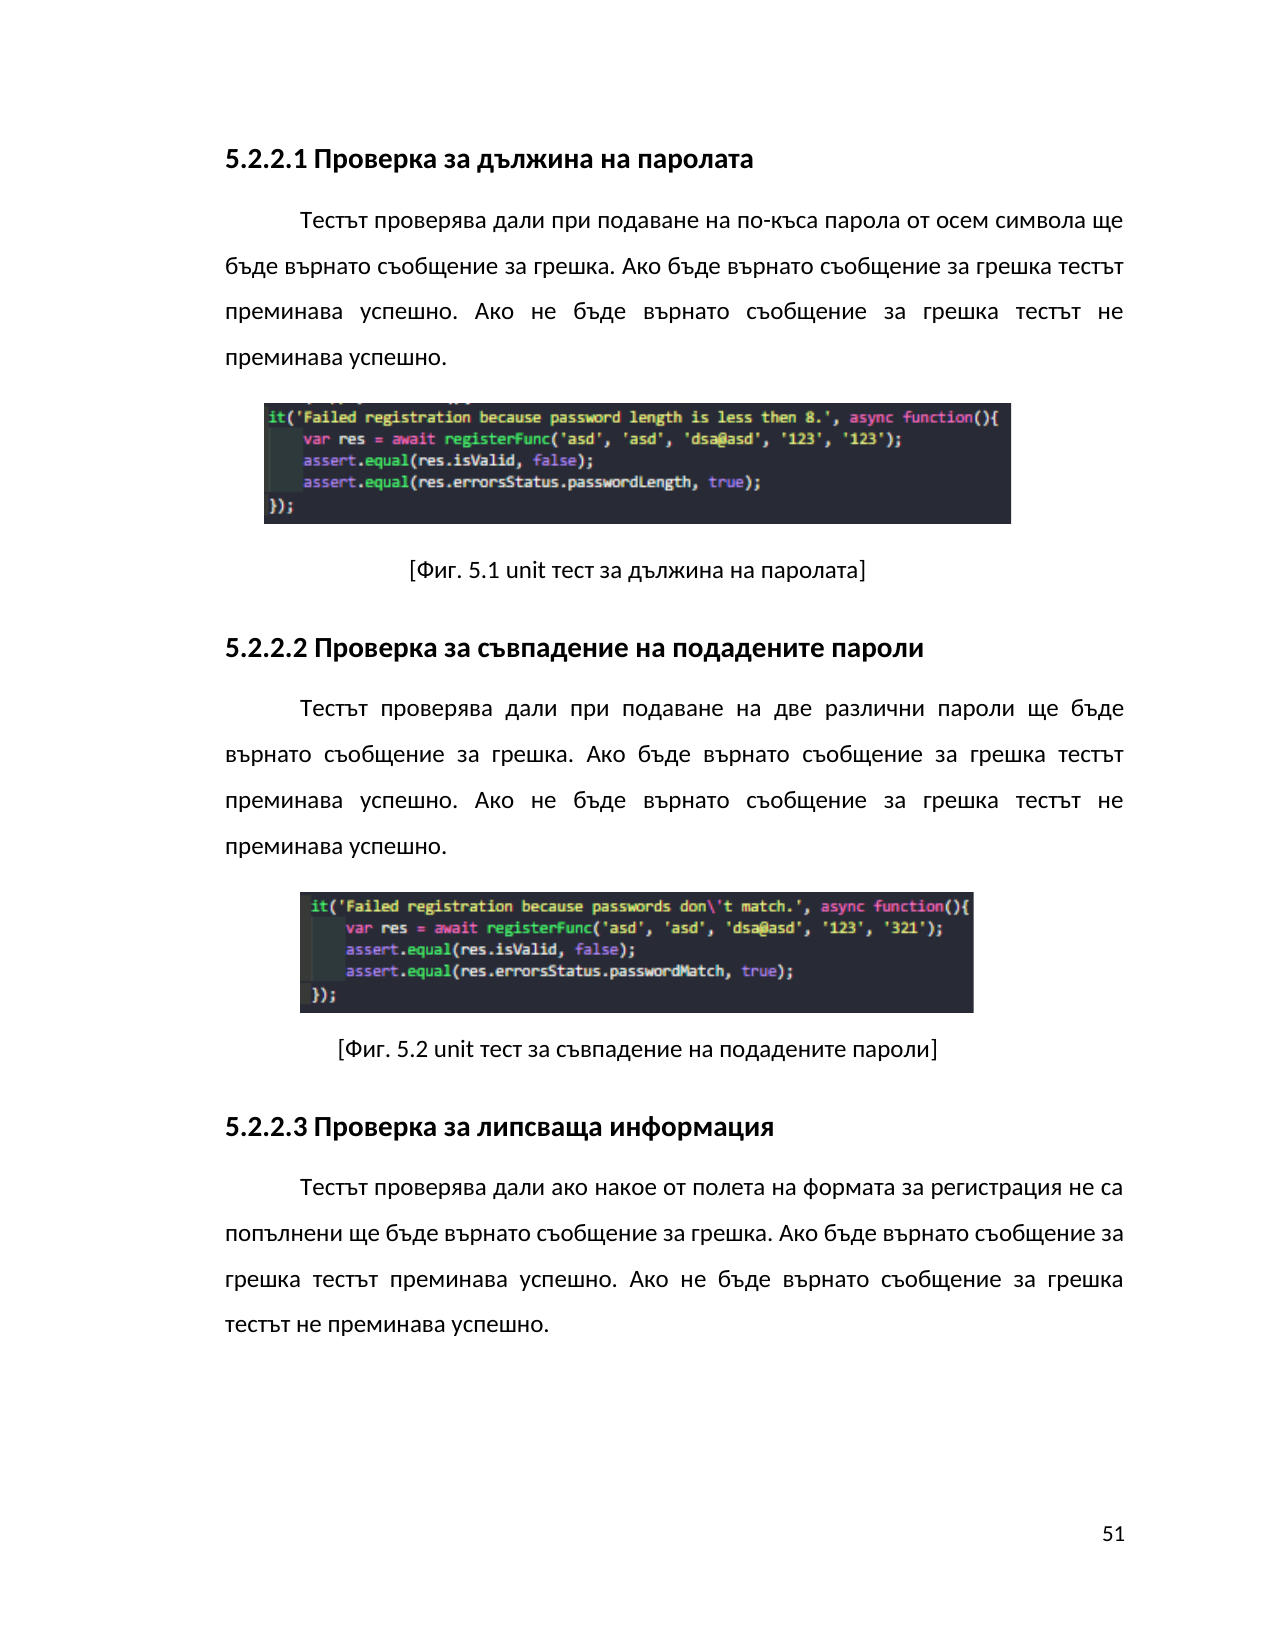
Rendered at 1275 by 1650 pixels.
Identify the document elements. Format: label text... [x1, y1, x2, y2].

text Тестът проверява дали при подаване на по-къса парола от осем символа ще бъде върнато съобщение за грешка. Ако бъде върнато съобщение за грешка тестът преминава успешно. Ако не бъде върнато съобщение за грешка тестът не преминава успешно. [225, 204, 1125, 372]
subtitle 5.2.2.2 Проверка за съвпадение на подадените пароли [225, 629, 1125, 665]
picture [264, 403, 1012, 524]
text [Фиг. 5.1 unit тест за дължина на паролата] [150, 554, 1125, 585]
text Тестът проверява дали при подаване на две различни пароли ще бъде върнато съобщение за грешка. Ако бъде върнато съобщение за грешка тестът преминава успешно. Ако не бъде върнато съобщение за грешка тестът не преминава успешно. [225, 693, 1125, 860]
picture [300, 892, 974, 1013]
subtitle 5.2.2.3 Проверка за липсваща информация [225, 1108, 1125, 1143]
text Тестът проверява дали ако накое от полета на формата за регистрация не са попълнени ще бъде върнато съобщение за грешка. Ако бъде върнато съобщение за грешка тестът преминава успешно. Ако не бъде върнато съобщение за грешка тестът не преминава успешно. [225, 1171, 1125, 1339]
subtitle 5.2.2.1 Проверка за дължина на паролата [225, 141, 1125, 176]
text [Фиг. 5.2 unit тест за съвпадение на подадените пароли] [150, 1033, 1125, 1063]
